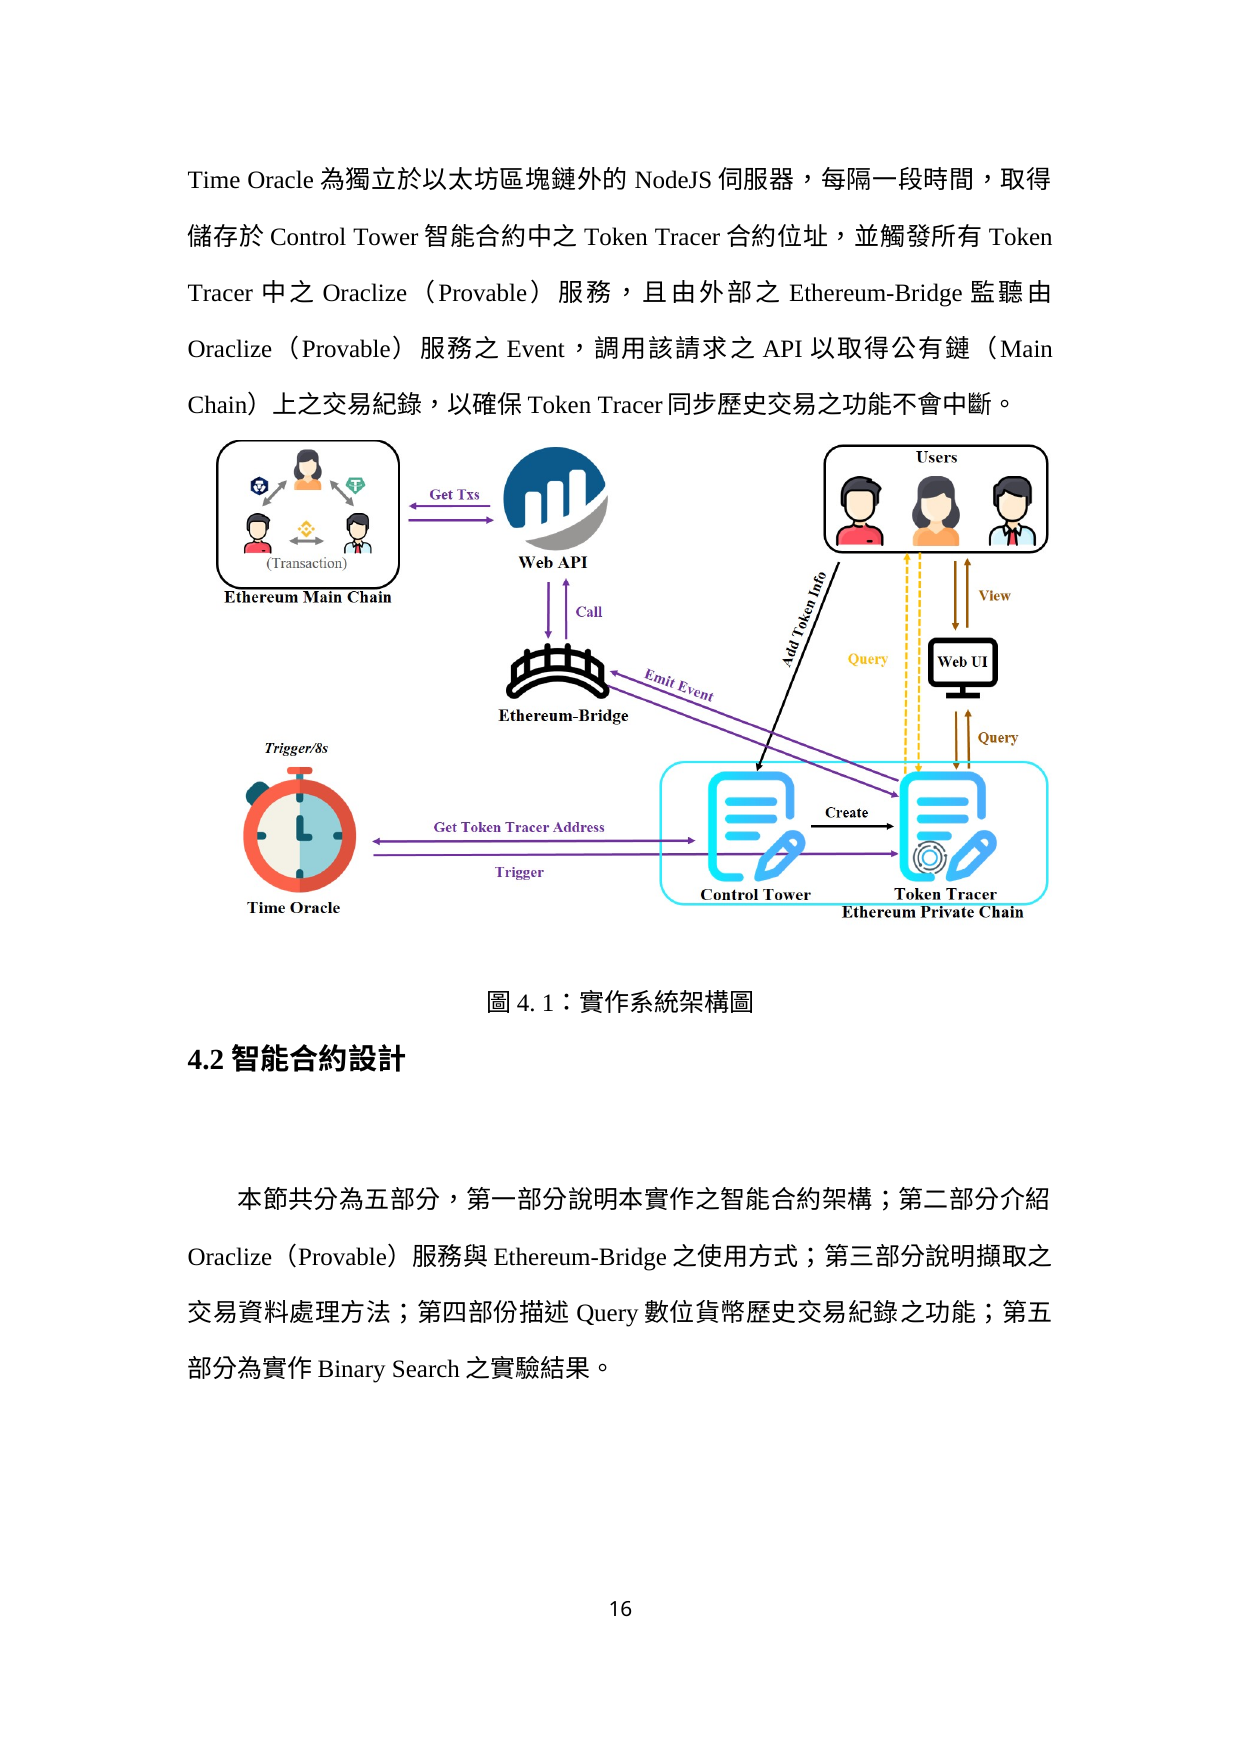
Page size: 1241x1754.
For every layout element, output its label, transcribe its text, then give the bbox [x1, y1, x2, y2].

text 本節共分為五部分，第一部分說明本實作之智能合約架構；第二部分介紹Oraclize（Provable）服務與Ethereum-Bridge之使用方式；第三部分說明擷取之交易資料處理方法；第四部份描述Query數位貨幣歷史交易紀錄之功能；第五部分為實作Binary Search之實驗結果。 [187, 1179, 1053, 1385]
picture [187, 440, 1053, 932]
subtitle 4.2 智能合約設計 [187, 1019, 1053, 1094]
text 圖 4. 1：實作系統架構圖 [187, 982, 1053, 1019]
text Time Oracle為獨立於以太坊區塊鏈外的NodeJS伺服器，每隔一段時間，取得儲存於Control Tower智能合約中之Token Tracer合約位址，並觸發所有Token Tracer中之Oraclize（Provable）服務，且由外部之Ethereum-Bridge監聽由 Oraclize（Provable）服務之Event，調用該請求之API以取得公有鏈（Main Chain）上之交易紀錄，以確保Token Tracer同步歷史交易之功能不會中斷。 [187, 159, 1053, 422]
